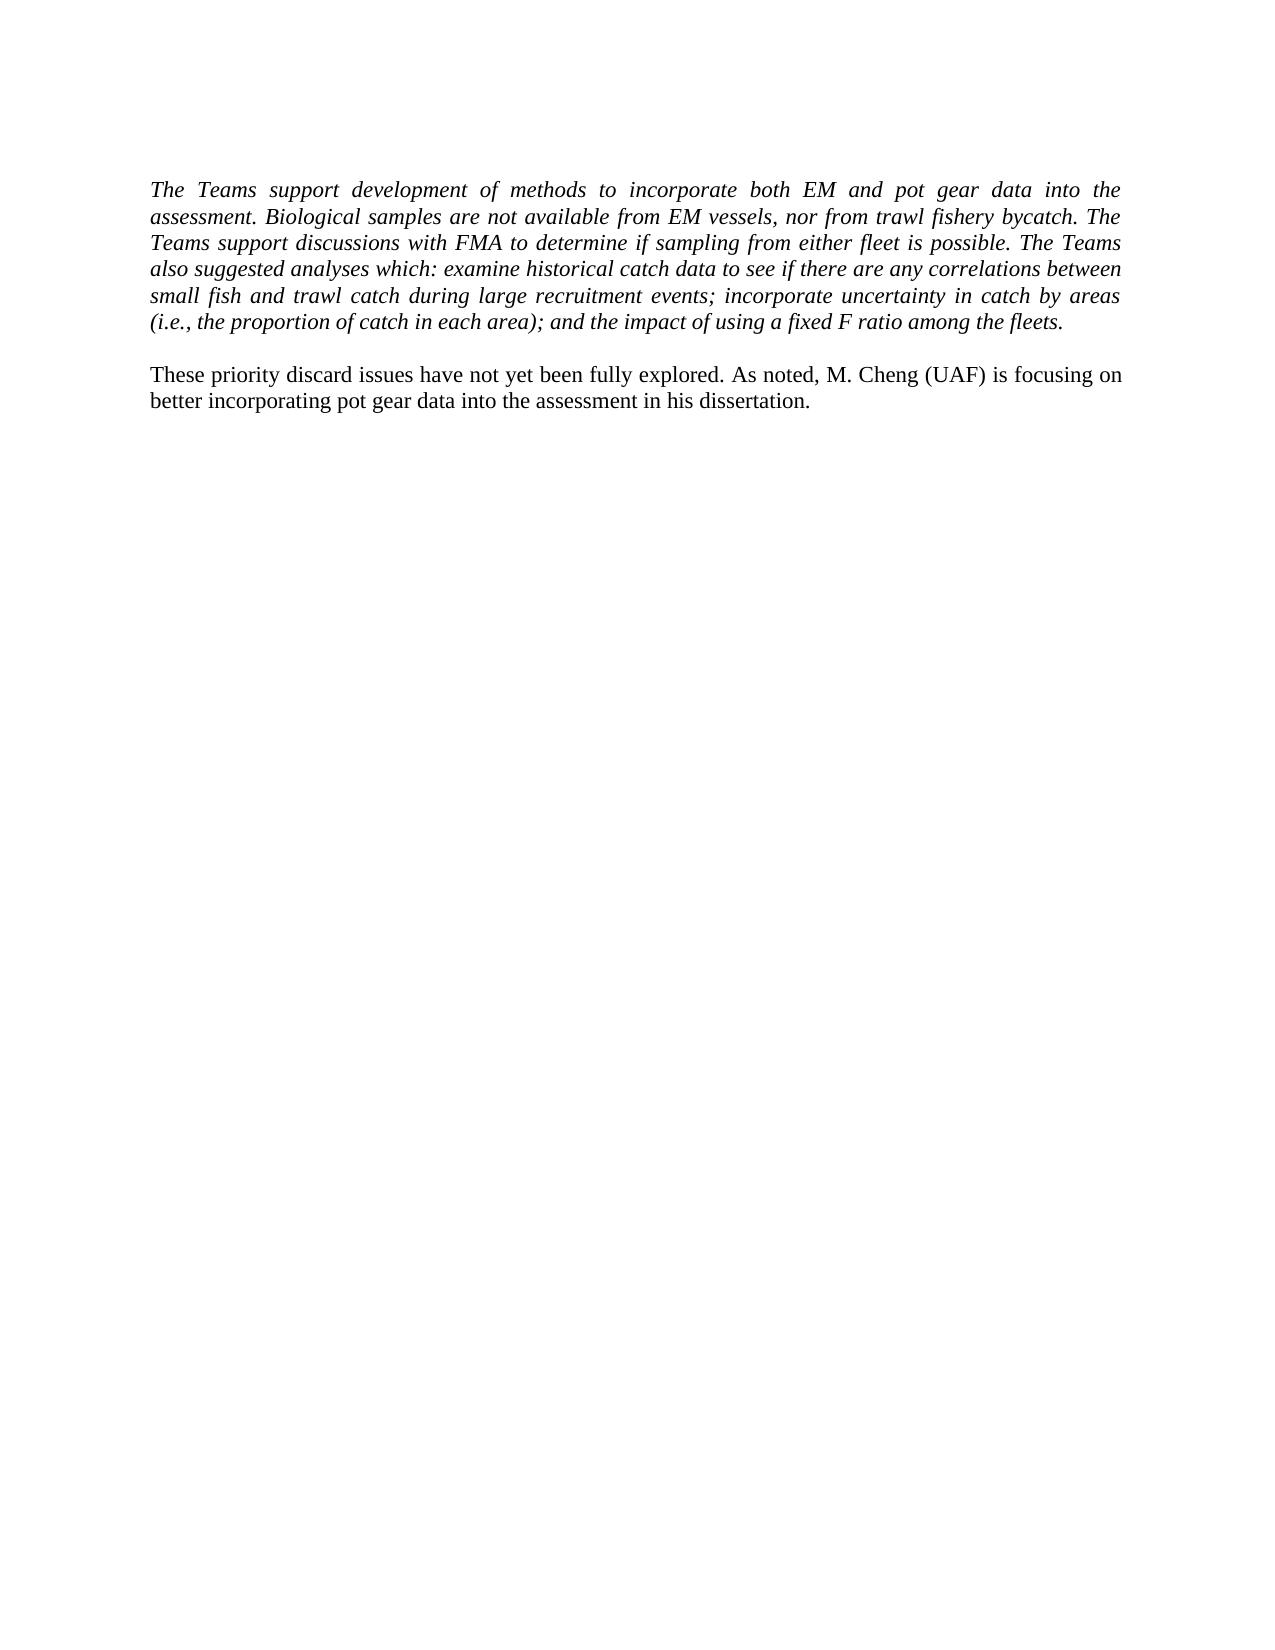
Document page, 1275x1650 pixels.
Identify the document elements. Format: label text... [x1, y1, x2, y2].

text These priority discard issues have not yet been fully explored. As noted, M. Cheng (UAF) is focusing on better incorporating pot gear data into the assessment in his dissertation. [150, 361, 1125, 413]
text The Teams support development of methods to incorporate both EM and pot gear data into the assessment. Biological samples are not available from EM vessels, nor from trawl fishery bycatch. The Teams support discussions with FMA to determine if sampling from either fleet is possible. The Teams also suggested analyses which: examine historical catch data to see if there are any correlations between small fish and trawl catch during large recruitment events; incorporate uncertainty in catch by areas (i.e., the proportion of catch in each area); and the impact of using a fixed F ratio among the fleets. [150, 176, 1125, 334]
